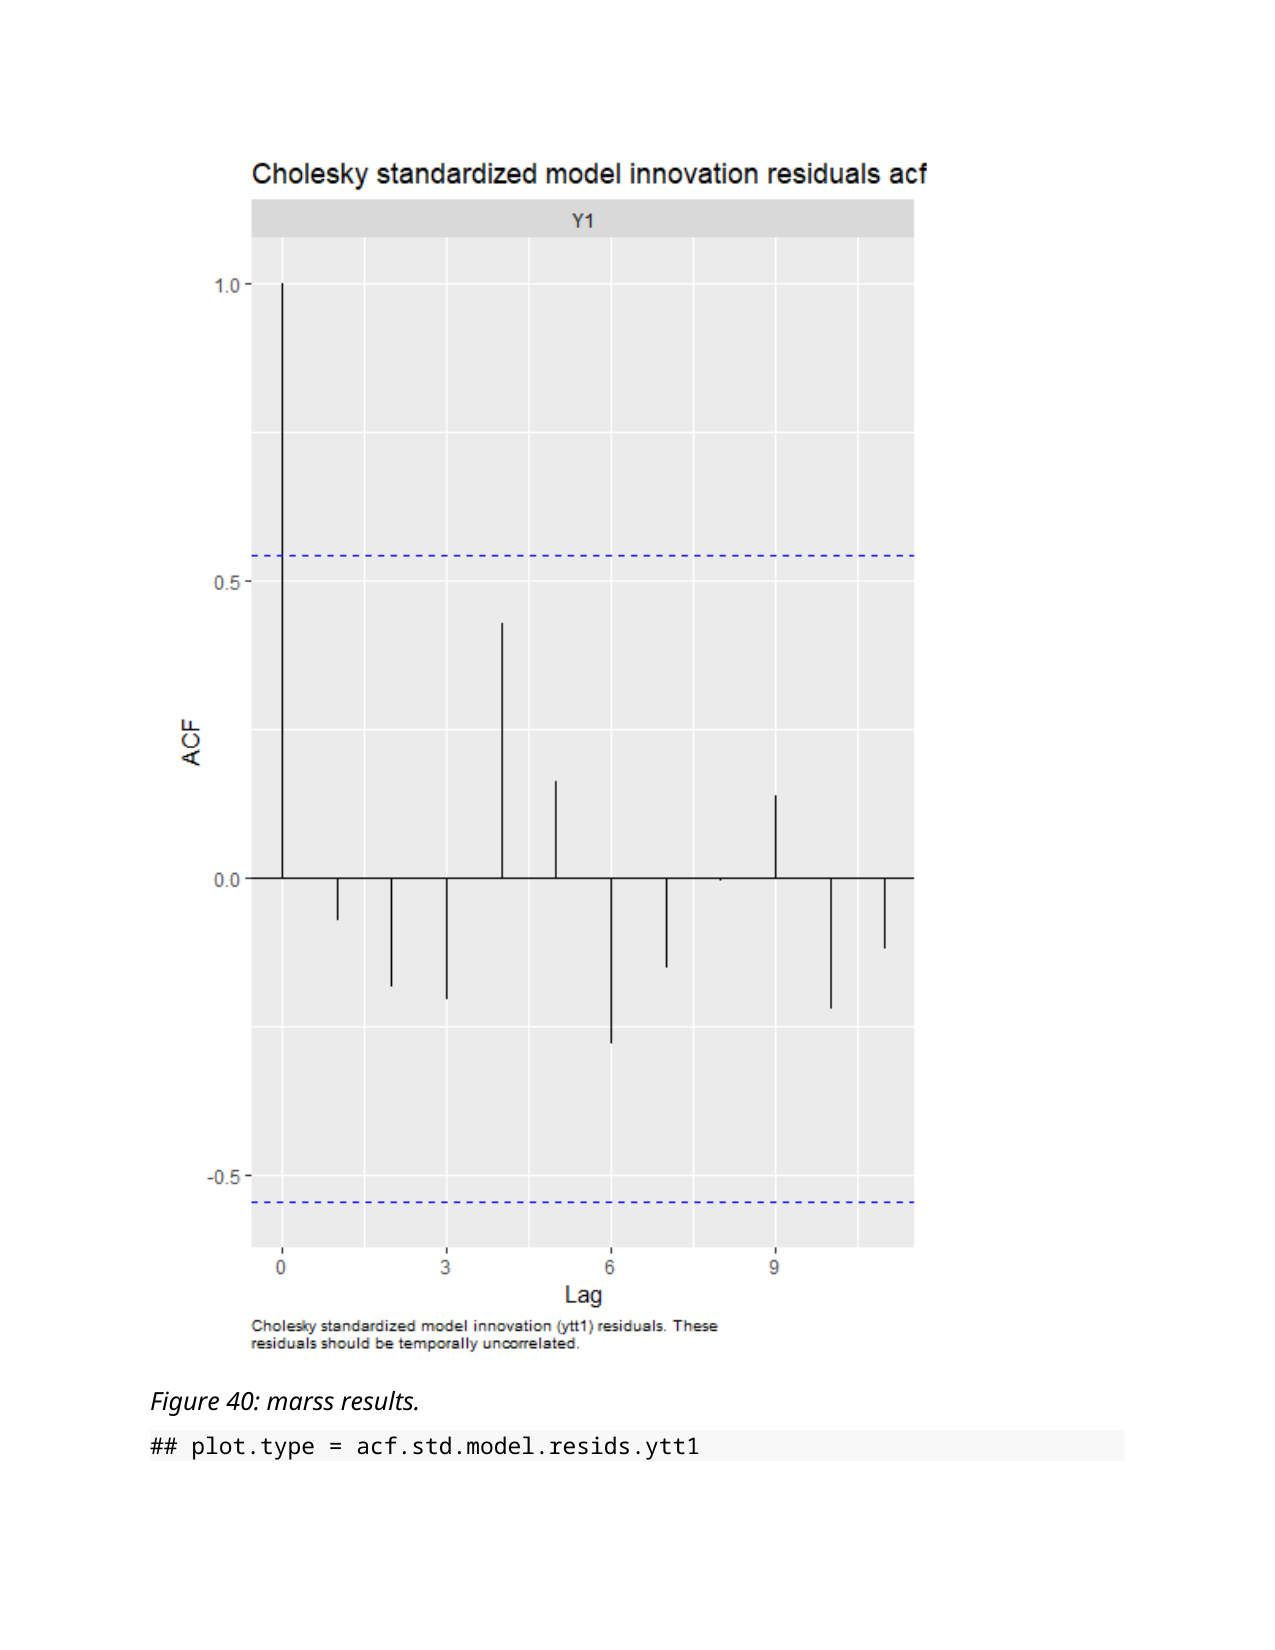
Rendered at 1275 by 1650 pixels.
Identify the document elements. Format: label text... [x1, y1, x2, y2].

text Figure 40: marss results. [150, 1383, 1125, 1417]
text ## plot.type = acf.std.model.resids.ytt1 [150, 1430, 1125, 1461]
picture [168, 150, 927, 1363]
